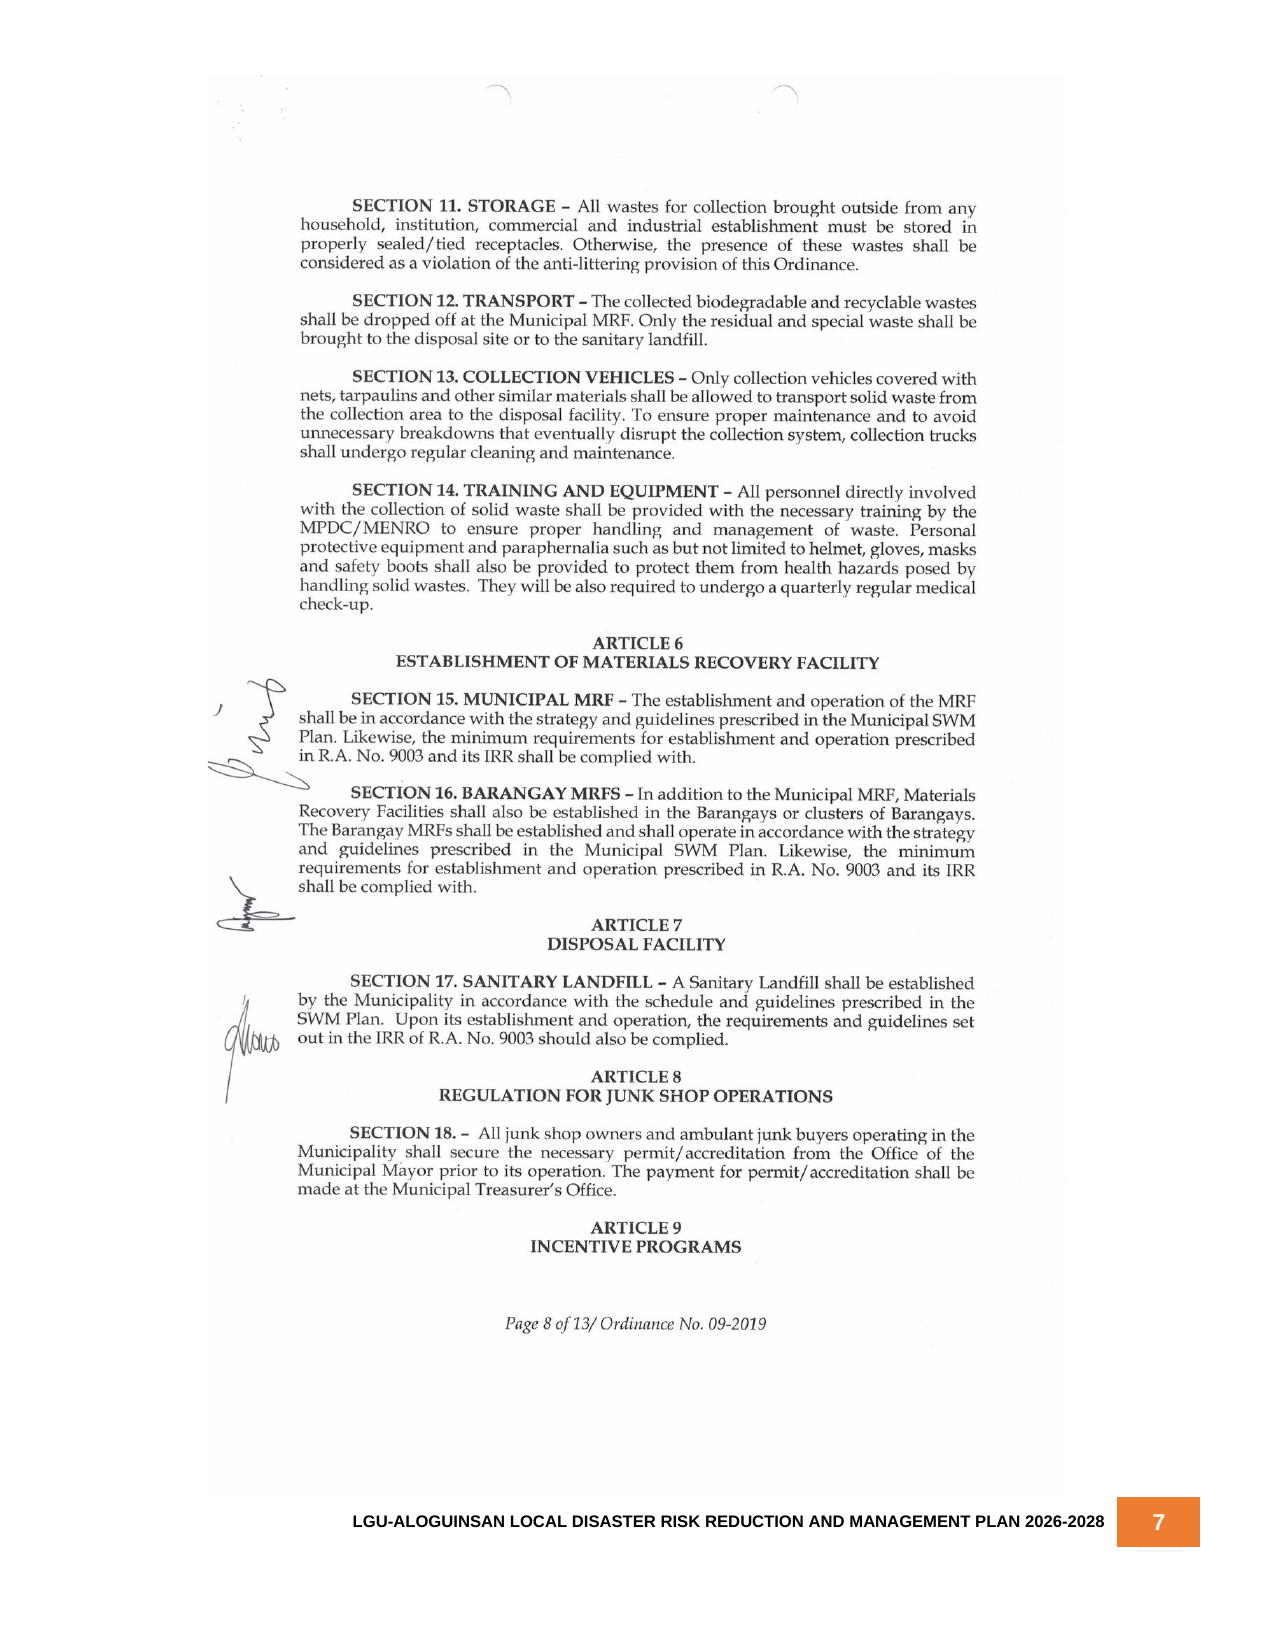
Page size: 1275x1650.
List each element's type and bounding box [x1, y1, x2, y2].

picture [207, 75, 1068, 1497]
